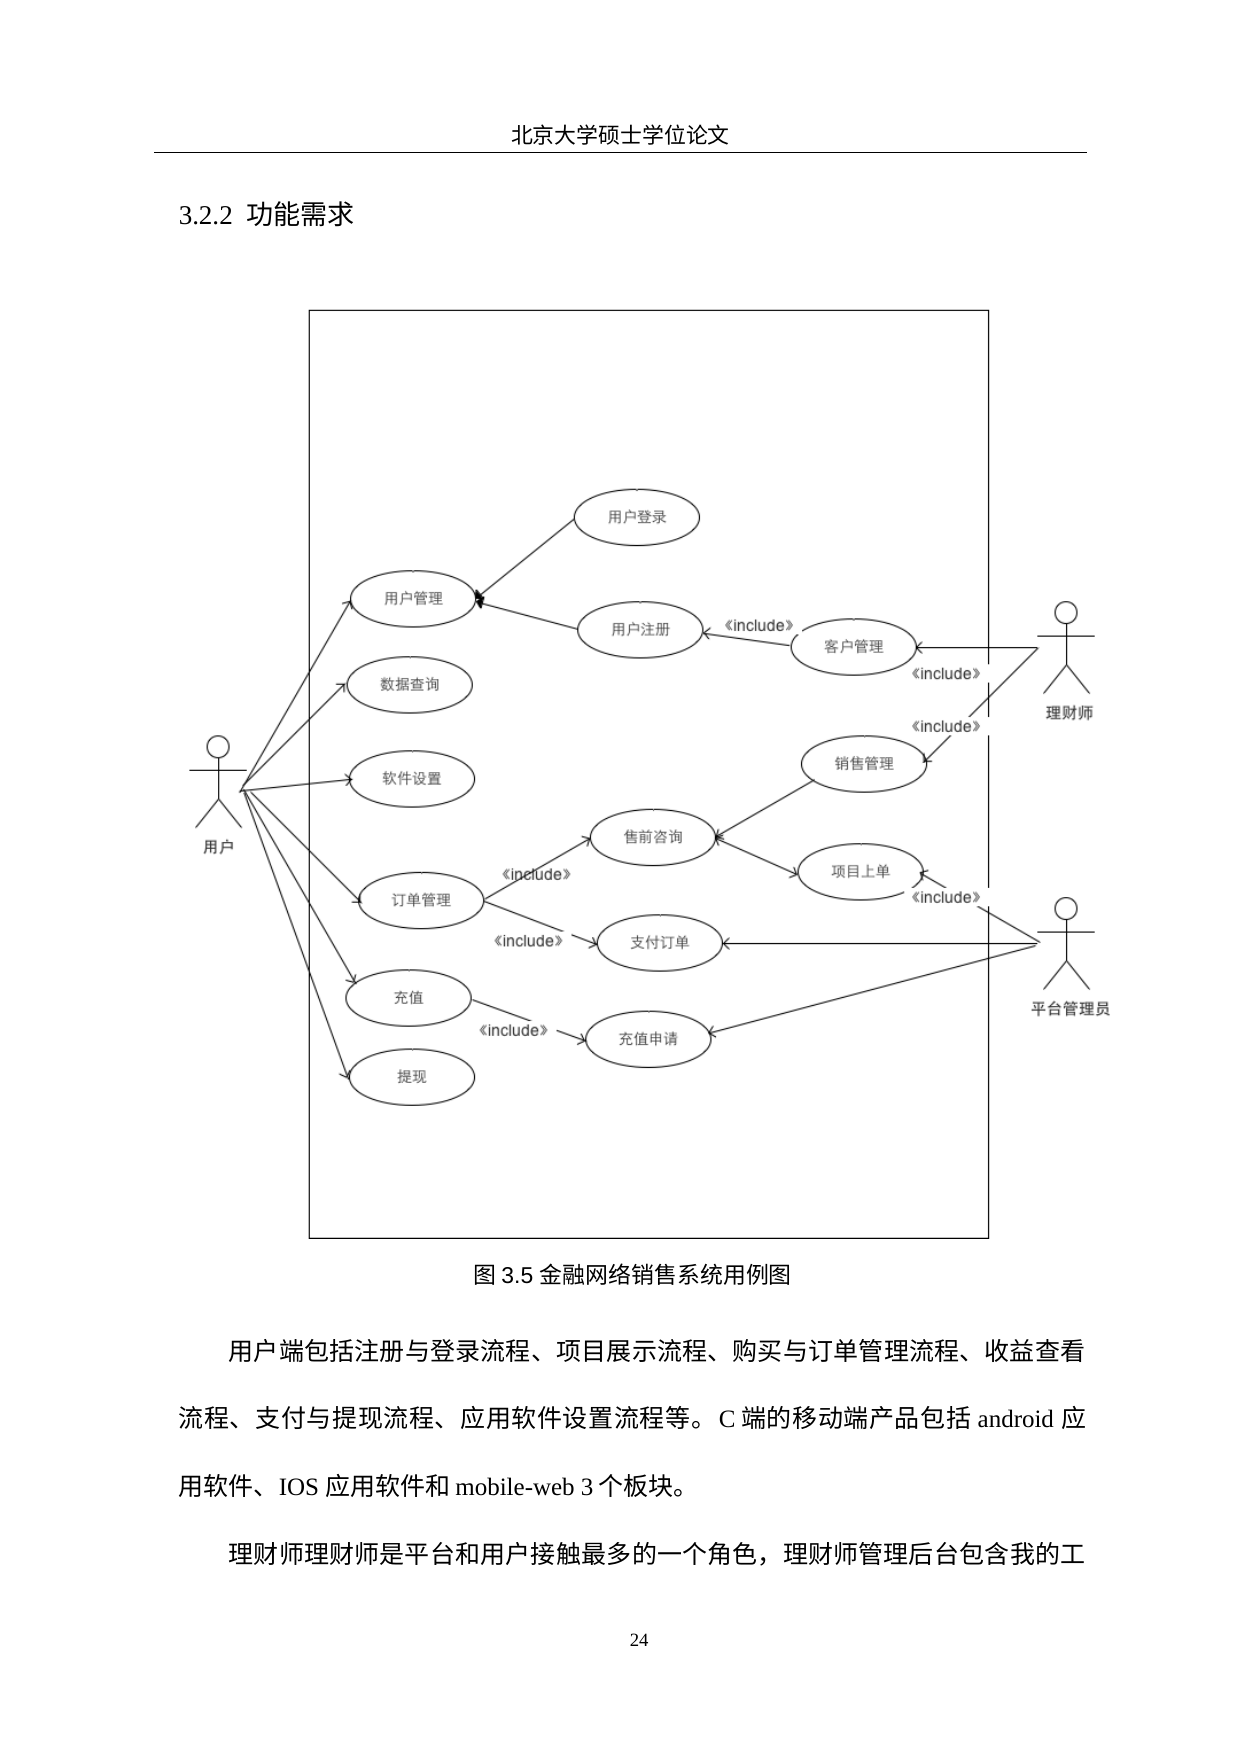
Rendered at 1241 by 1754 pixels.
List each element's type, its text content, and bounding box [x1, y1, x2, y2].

subtitle 3.2.2 功能需求 [178, 178, 1087, 246]
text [178, 1519, 1087, 1587]
picture [178, 264, 1112, 1239]
text 图3.5 金融网络销售系统用例图 [178, 1256, 1087, 1290]
text 用户端包括注册与登录流程、项目展示流程、购买与订单管理流程、收益查看流程、支付与提现流程、应用软件设置流程等。C端的移动端产品包括android 应用软件、IOS 应用软件和mobile-web 3个板块。 [178, 1315, 1087, 1519]
